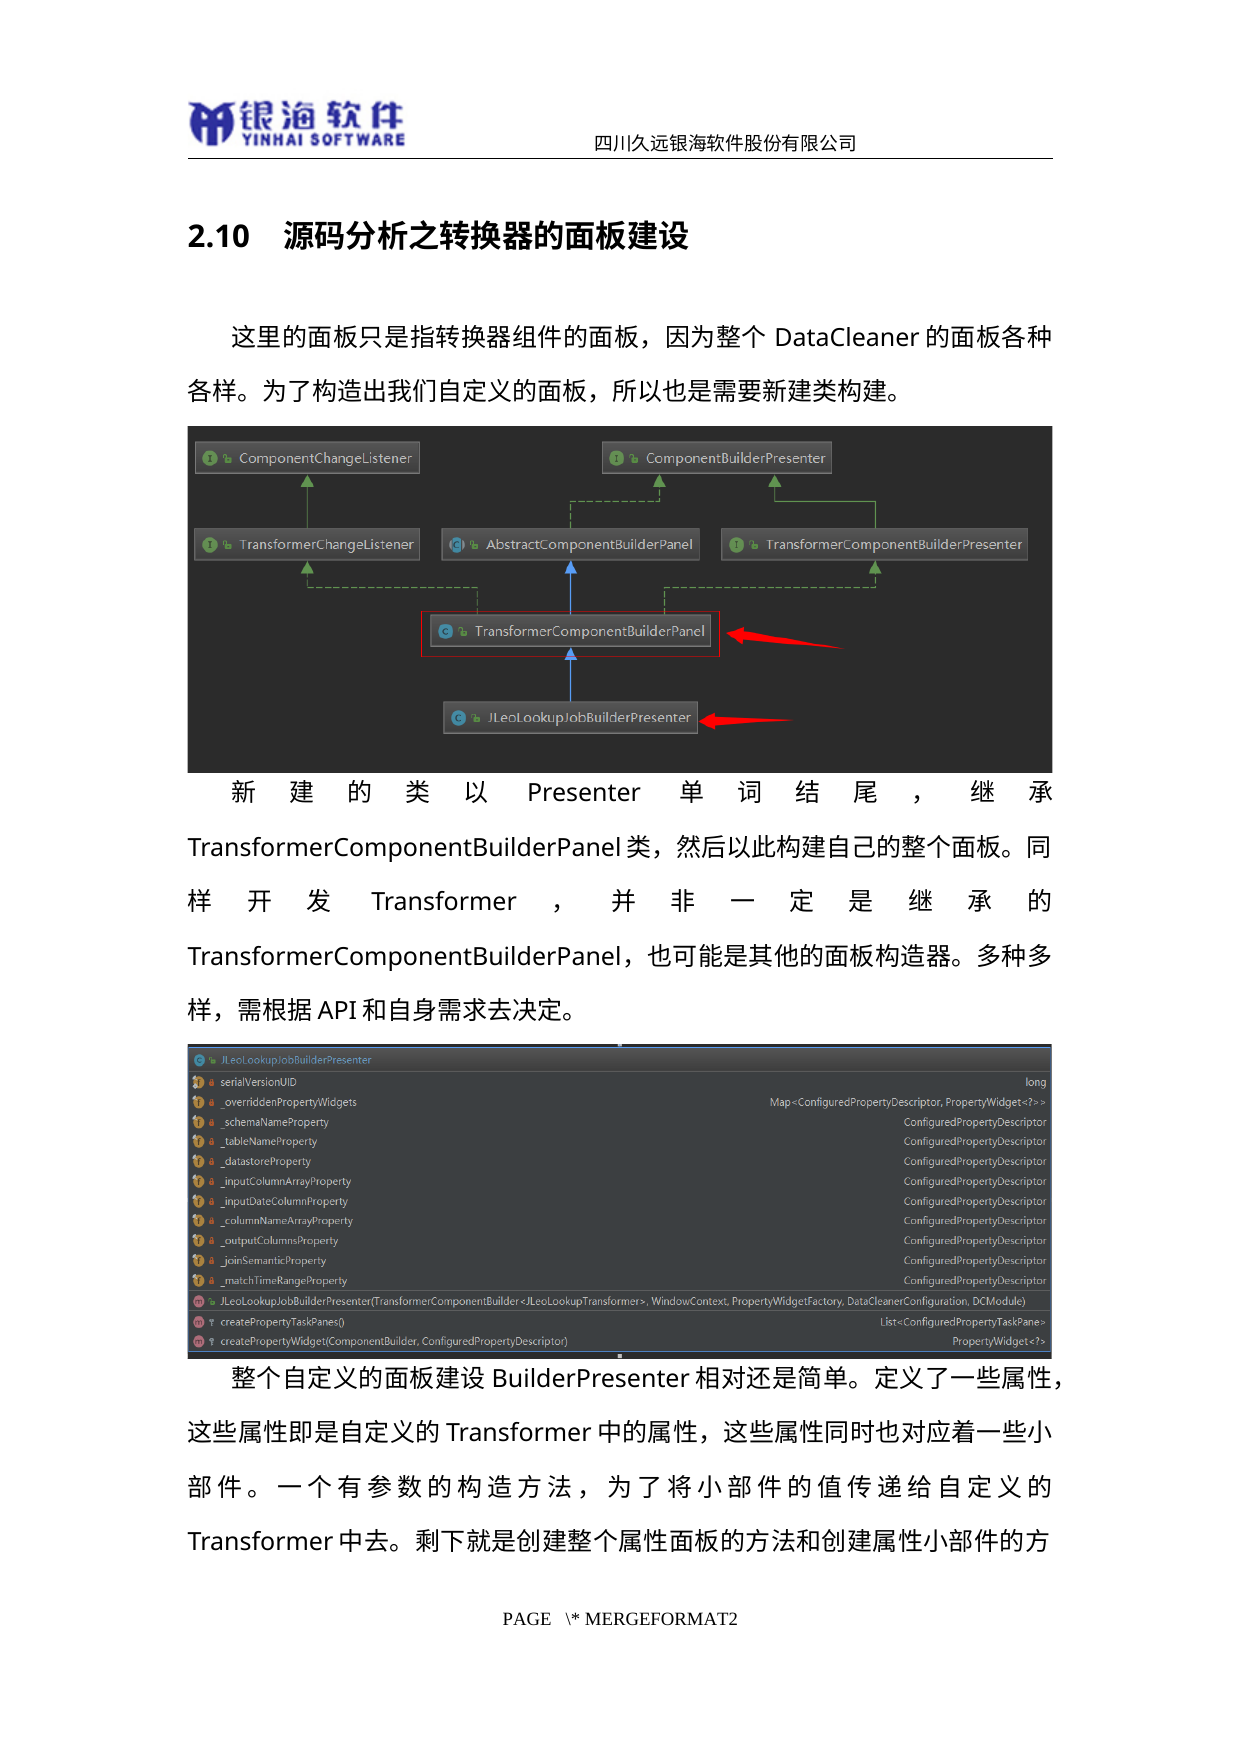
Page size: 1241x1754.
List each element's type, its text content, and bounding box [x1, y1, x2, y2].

text 新建的类以Presenter单词结尾，继承TransformerComponentBuilderPanel类，然后以此构建自己的整个面板。同样开发Transformer，并非一定是继承的TransformerComponentBuilderPanel，也可能是其他的面板构造器。多种多样，需根据API和自身需求去决定。 [187, 773, 1053, 1027]
subtitle 源码分析之转换器的面板建设 [187, 212, 1053, 257]
picture [187, 88, 412, 150]
text 这里的面板只是指转换器组件的面板，因为整个DataCleaner的面板各种各样。为了构造出我们自定义的面板，所以也是需要新建类构建。 [187, 317, 1053, 408]
picture [187, 1044, 1052, 1359]
picture [187, 426, 1053, 773]
